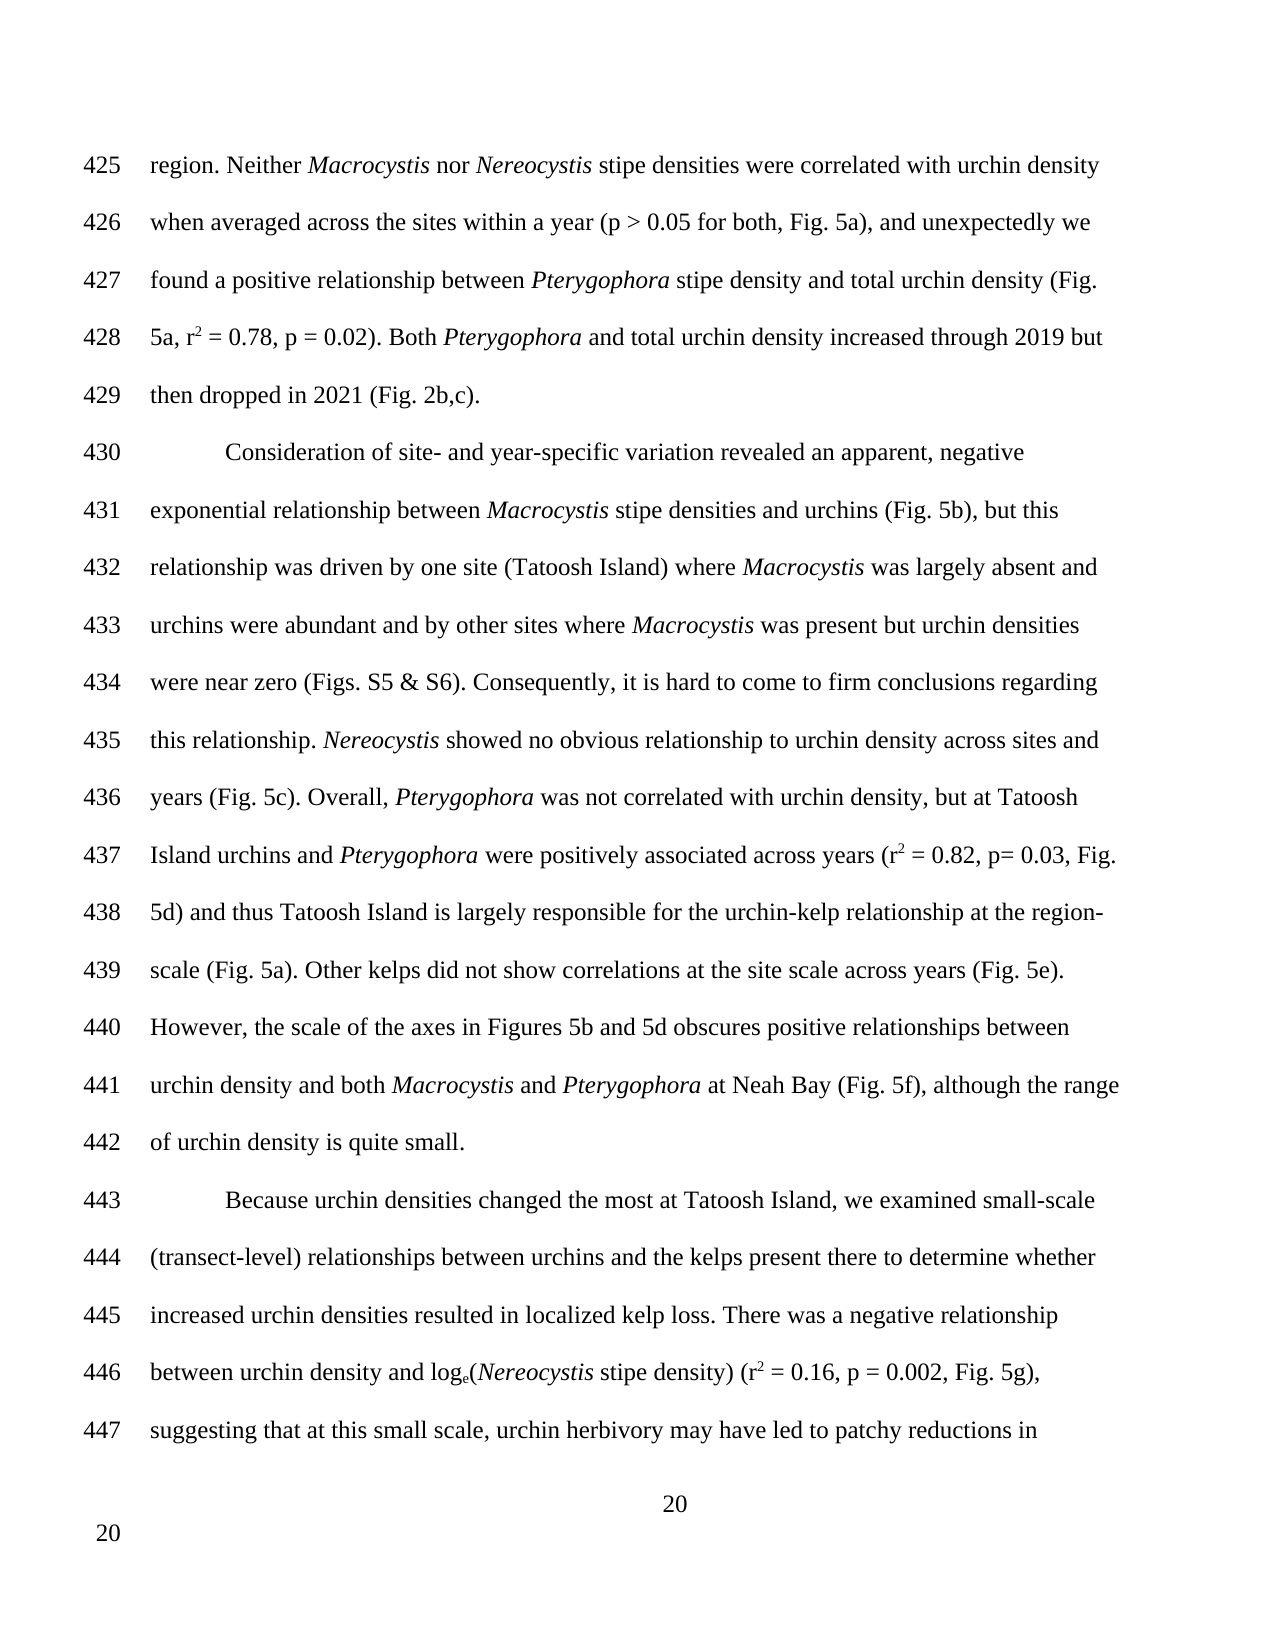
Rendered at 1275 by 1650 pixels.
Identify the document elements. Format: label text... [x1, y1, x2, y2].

text Consideration of site- and year-specific variation revealed an apparent, negative exponential relationship between Macrocystis stipe densities and urchins (Fig. 5b), but this relationship was driven by one site (Tatoosh Island) where Macrocystis was largely absent and urchins were abundant and by other sites where Macrocystis was present but urchin densities were near zero (Figs. S5 & S6). Consequently, it is hard to come to firm conclusions regarding this relationship. Nereocystis showed no obvious relationship to urchin density across sites and years (Fig. 5c). Overall, Pterygophora was not correlated with urchin density, but at Tatoosh Island urchins and Pterygophora were positively associated across years (r2 = 0.82, p= 0.03, Fig. 5d) and thus Tatoosh Island is largely responsible for the urchin-kelp relationship at the region-scale (Fig. 5a). Other kelps did not show correlations at the site scale across years (Fig. 5e). However, the scale of the axes in Figures 5b and 5d obscures positive relationships between urchin density and both Macrocystis and Pterygophora at Neah Bay (Fig. 5f), although the range of urchin density is quite small. [150, 437, 1125, 1156]
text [150, 1185, 1125, 1444]
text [150, 150, 1125, 409]
